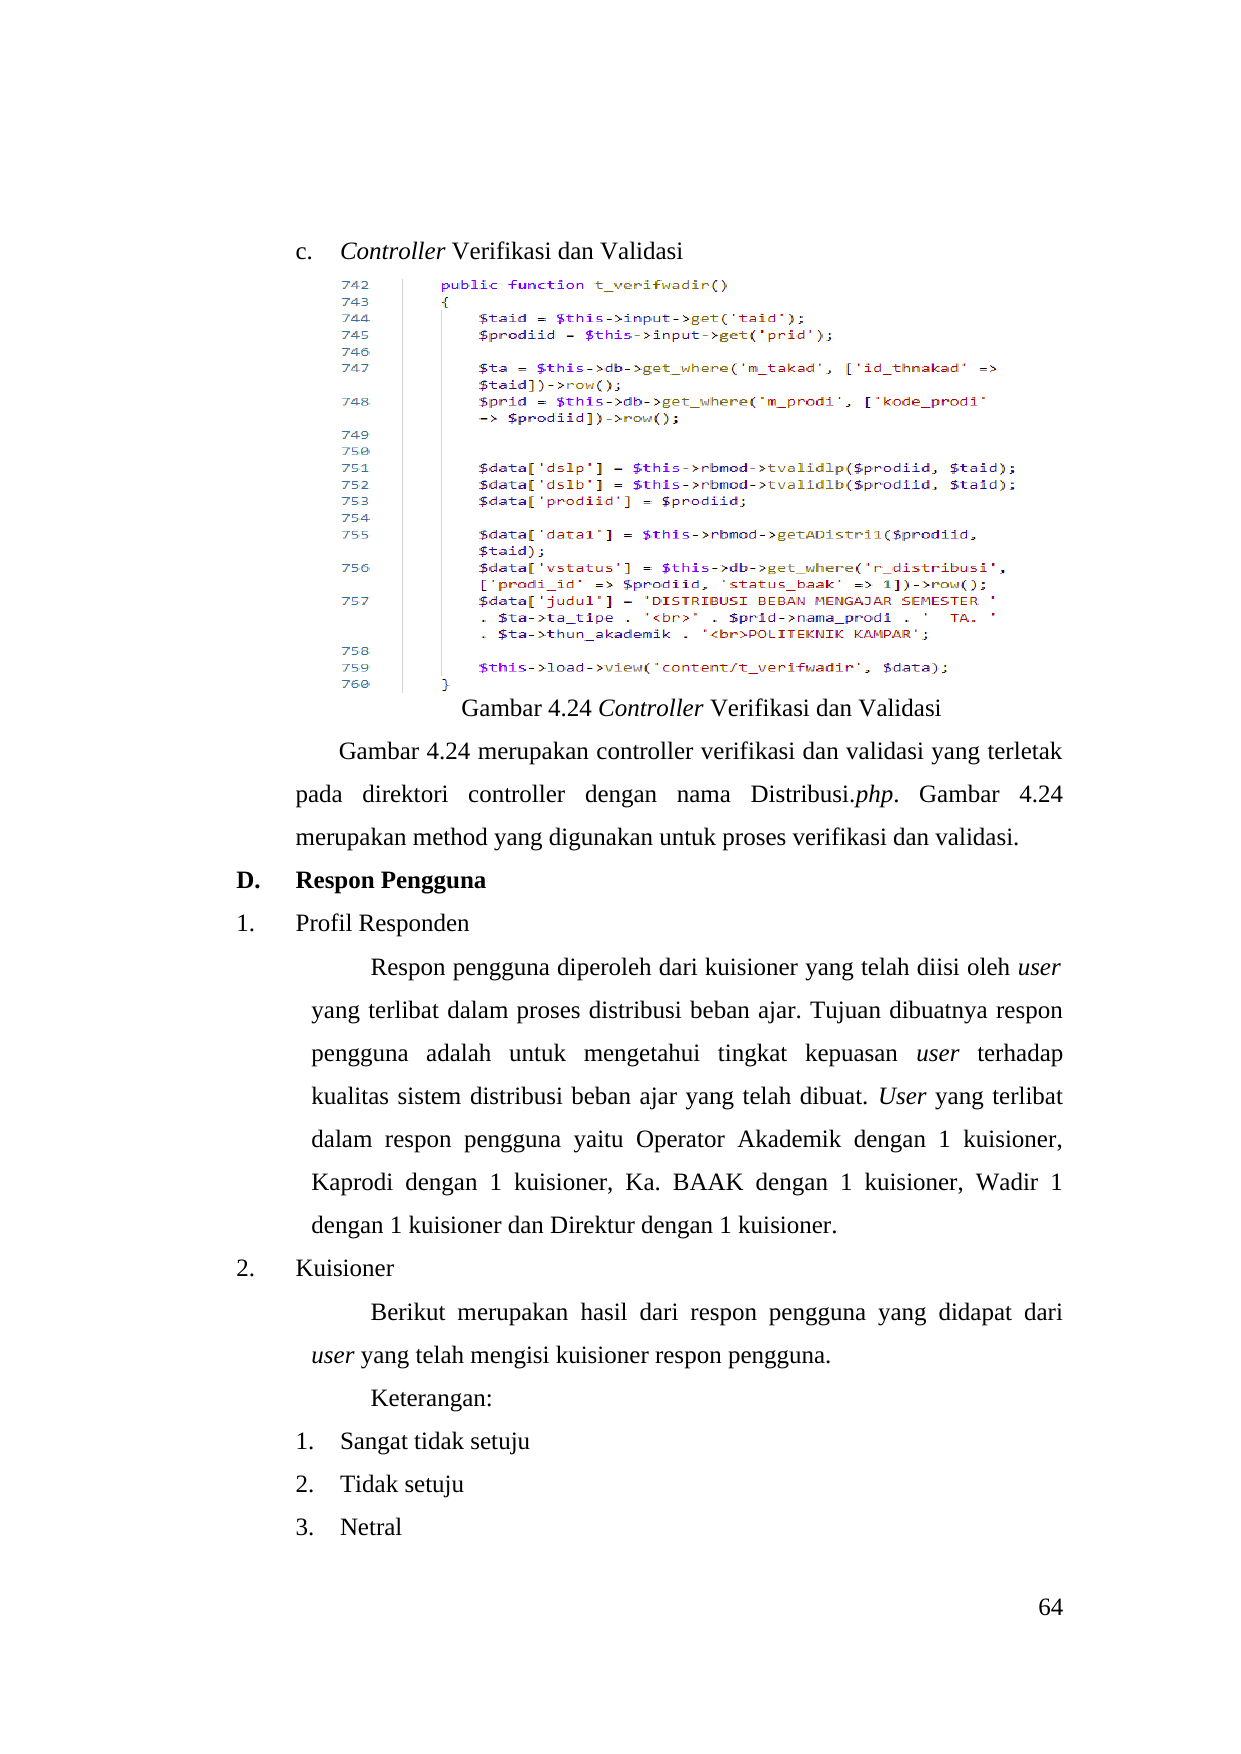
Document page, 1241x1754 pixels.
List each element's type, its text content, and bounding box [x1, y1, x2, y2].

list Profil Responden [236, 908, 1063, 937]
text Keterangan: [311, 1383, 1063, 1412]
list Netral [295, 1512, 1063, 1541]
list Tidak setuju [295, 1469, 1063, 1498]
list Kuisioner [236, 1253, 1063, 1282]
subtitle Gambar 4.24 Controller Verifikasi dan Validasi [340, 693, 1063, 722]
text Gambar 4.24 merupakan controller verifikasi dan validasi yang terletak pada direktori controller dengan nama Distribusi.php. Gambar 4.24 merupakan method yang digunakan untuk proses verifikasi dan validasi. [295, 736, 1063, 851]
text Berikut merupakan hasil dari respon pengguna yang didapat dari user yang telah mengisi kuisioner respon pengguna. [311, 1297, 1063, 1368]
subtitle Respon Pengguna [236, 865, 1063, 894]
list Controller Verifikasi dan Validasi [295, 236, 1063, 265]
picture [339, 279, 1019, 693]
text Respon pengguna diperoleh dari kuisioner yang telah diisi oleh user yang terlibat dalam proses distribusi beban ajar. Tujuan dibuatnya respon pengguna adalah untuk mengetahui tingkat kepuasan user terhadap kualitas sistem distribusi beban ajar yang telah dibuat. User yang terlibat dalam respon pengguna yaitu Operator Akademik dengan 1 kuisioner, Kaprodi dengan 1 kuisioner, Ka. BAAK dengan 1 kuisioner, Wadir 1 dengan 1 kuisioner dan Direktur dengan 1 kuisioner. [311, 952, 1063, 1239]
list Sangat tidak setuju [295, 1426, 1063, 1455]
